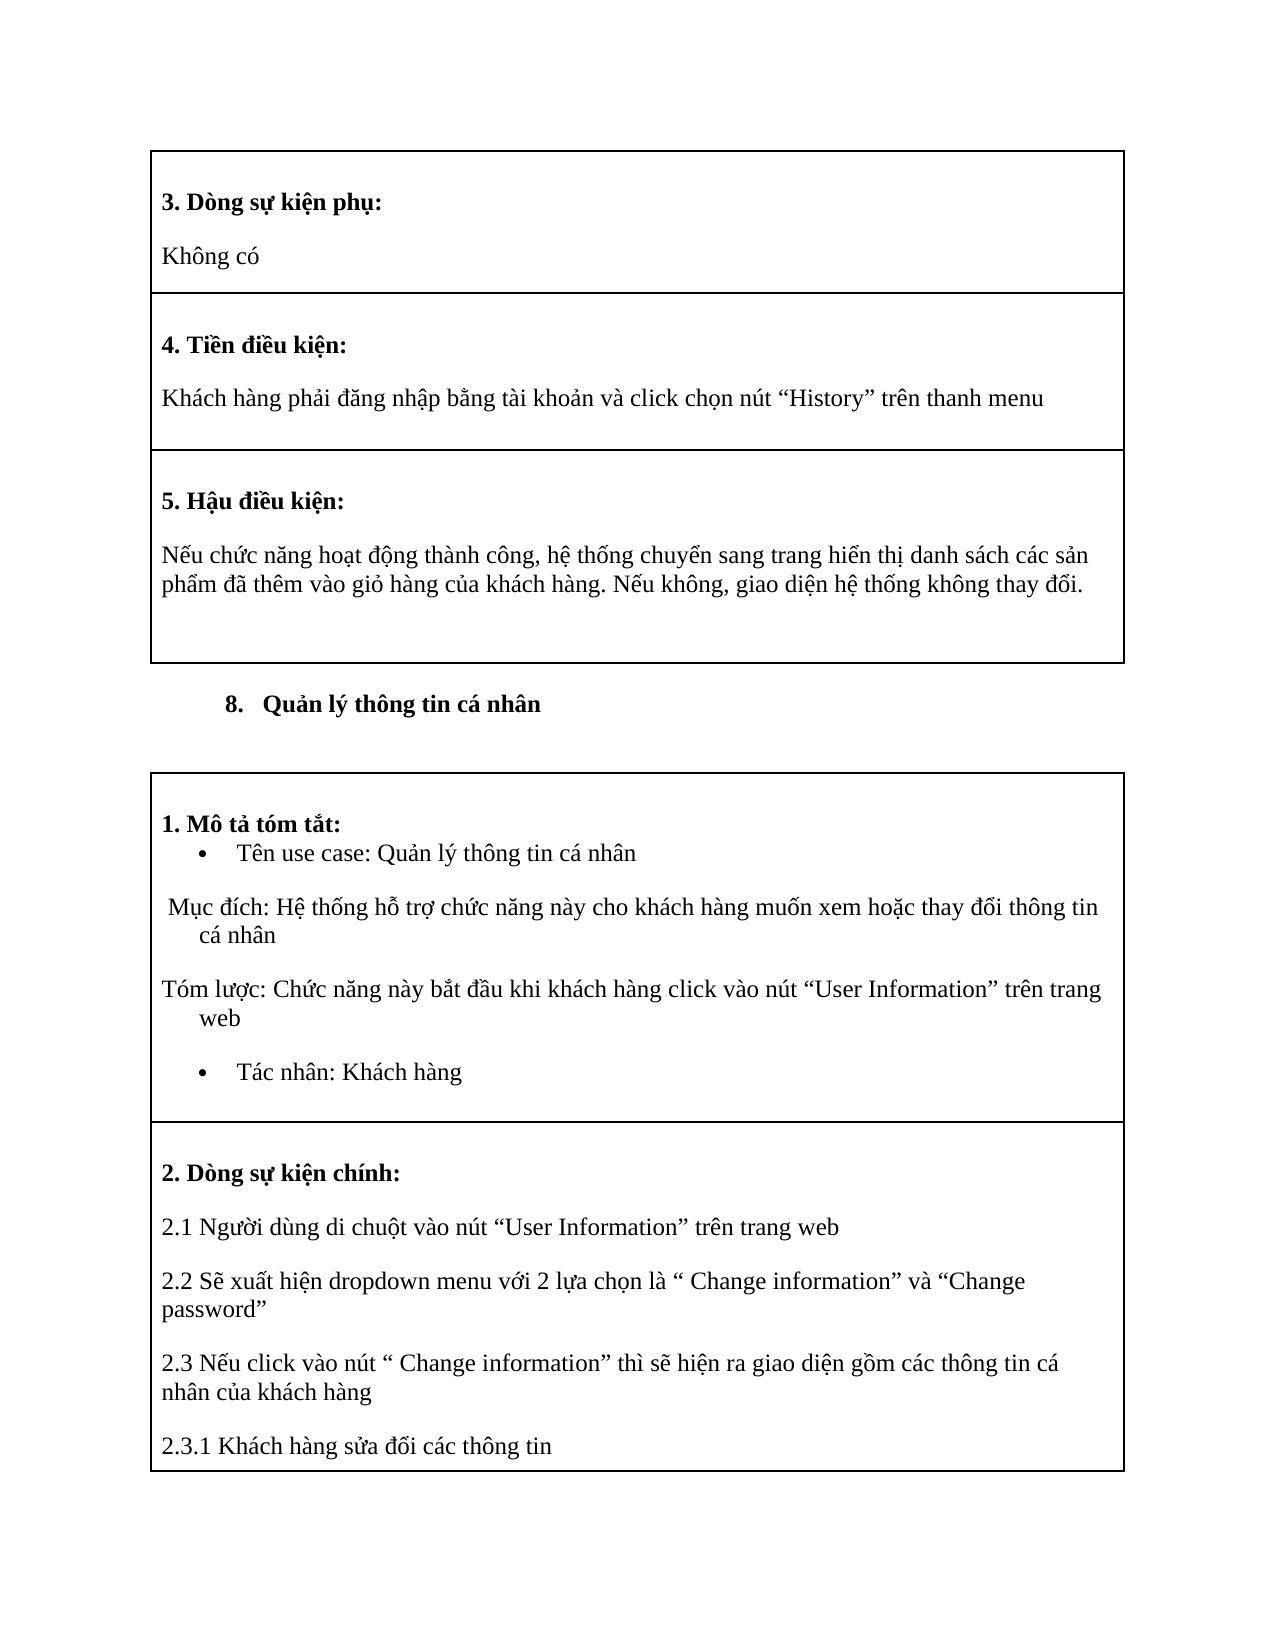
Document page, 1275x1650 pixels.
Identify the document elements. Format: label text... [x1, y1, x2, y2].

table_cell 4. Tiền điều kiện: Khách hàng phải đăng nhập bằng tài khoản và click chọn nút “History” trên thanh menu [152, 294, 1123, 449]
table_cell 3. Dòng sự kiện phụ: Không có [152, 152, 1123, 292]
table_cell 5. Hậu điều kiện: Nếu chức năng hoạt động thành công, hệ thống chuyển sang trang hiển thị danh sách các sản phẩm đã thêm vào giỏ hàng của khách hàng. Nếu không, giao diện hệ thống không thay đổi. [152, 451, 1123, 662]
list Quản lý thông tin cá nhân [225, 689, 1125, 718]
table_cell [152, 1123, 1123, 1470]
table_header 1. Mô tả tóm tắt: Tên use case: Quản lý thông tin cá nhân Mục đích: Hệ thống hỗ trợ chức năng này cho khách hàng muốn xem hoặc thay đổi thông tin cá nhân Tóm lược: Chức năng này bắt đầu khi khách hàng click vào nút “User Information” trên trang web Tác nhân: Khách hàng [152, 774, 1123, 1121]
